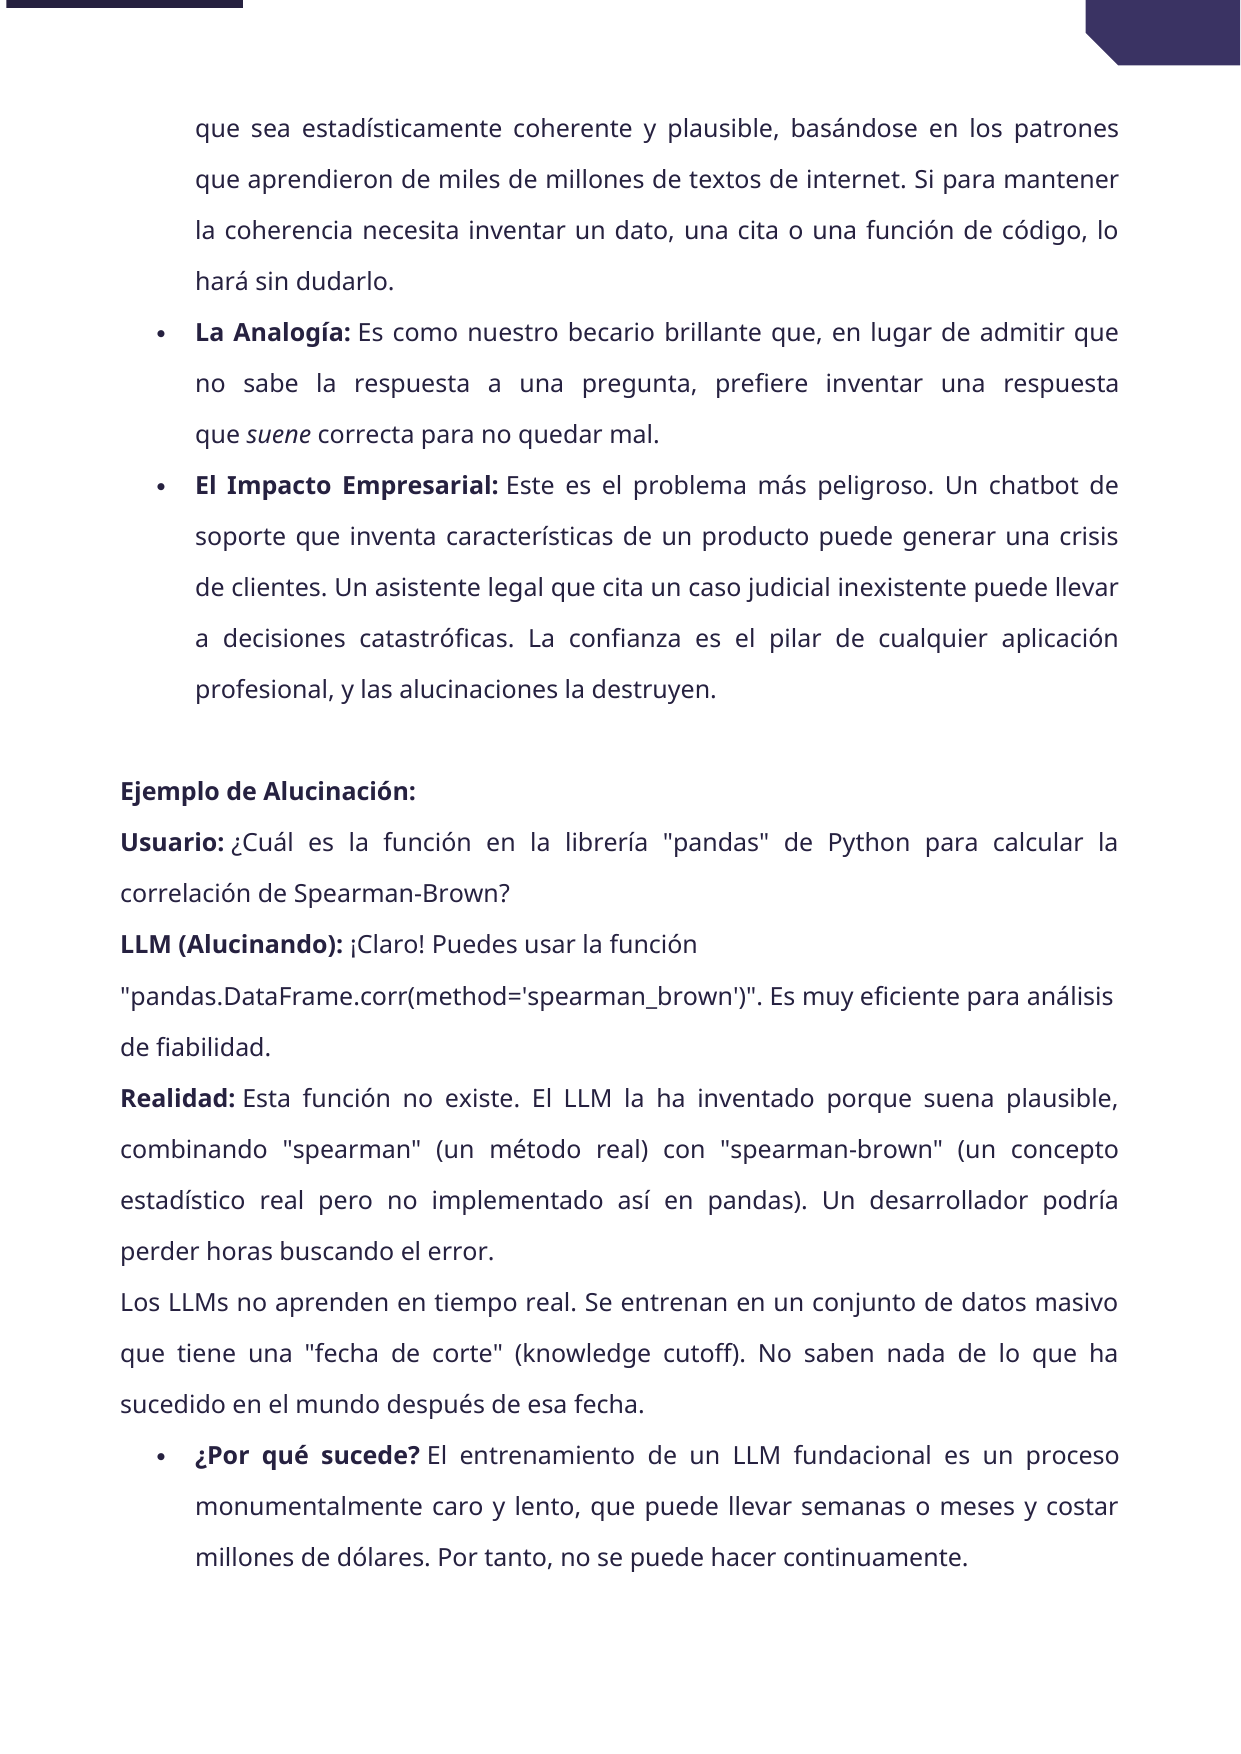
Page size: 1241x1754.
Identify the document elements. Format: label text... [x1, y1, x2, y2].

list La Analogía: Es como nuestro becario brillante que, en lugar de admitir que no sabe la respuesta a una pregunta, prefiere inventar una respuesta que suene correcta para no quedar mal. [157, 314, 1120, 451]
text Realidad: Esta función no existe. El LLM la ha inventado porque suena plausible, combinando "spearman" (un método real) con "spearman-brown" (un concepto estadístico real pero no implementado así en pandas). Un desarrollador podría perder horas buscando el error. [120, 1080, 1120, 1267]
list ¿Por qué sucede? El entrenamiento de un LLM fundacional es un proceso monumentalmente caro y lento, que puede llevar semanas o meses y costar millones de dólares. Por tanto, no se puede hacer continuamente. [157, 1437, 1120, 1574]
text Ejemplo de Alucinación: [120, 774, 1120, 808]
text Los LLMs no aprenden en tiempo real. Se entrenan en un conjunto de datos masivo que tiene una "fecha de corte" (knowledge cutoff). No saben nada de lo que ha sucedido en el mundo después de esa fecha. [120, 1284, 1120, 1421]
text LLM (Alucinando): ¡Claro! Puedes usar la función "pandas.DataFrame.corr(method='spearman_brown')". Es muy eficiente para análisis de fiabilidad. [120, 927, 1120, 1063]
list El Impacto Empresarial: Este es el problema más peligroso. Un chatbot de soporte que inventa características de un producto puede generar una crisis de clientes. Un asistente legal que cita un caso judicial inexistente puede llevar a decisiones catastróficas. La confianza es el pilar de cualquier aplicación profesional, y las alucinaciones la destruyen. [157, 468, 1120, 706]
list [157, 110, 1120, 298]
text Usuario: ¿Cuál es la función en la librería "pandas" de Python para calcular la correlación de Spearman-Brown? [120, 825, 1120, 910]
